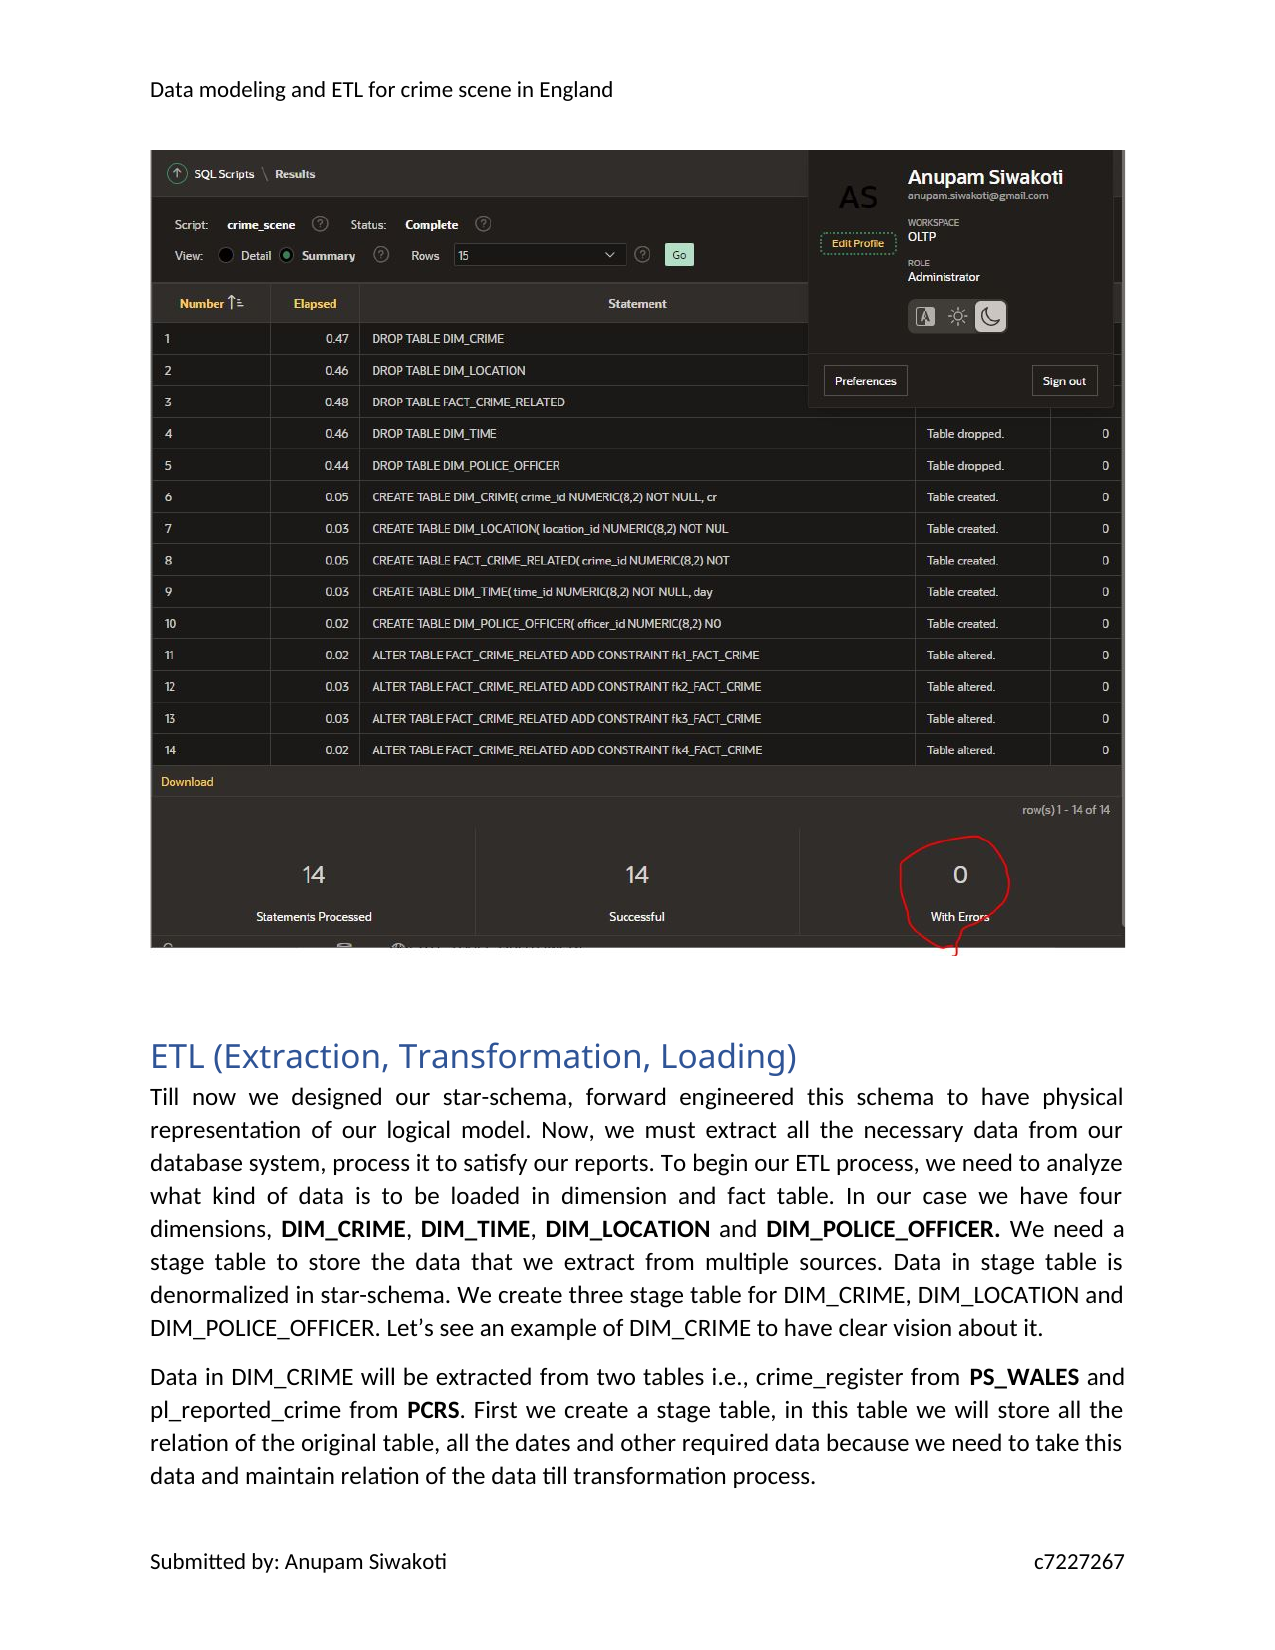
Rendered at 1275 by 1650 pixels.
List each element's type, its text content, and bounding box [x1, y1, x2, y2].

subtitle ETL (Extraction, Transformation, Loading) [150, 1032, 1125, 1078]
picture [150, 150, 1125, 956]
text Till now we designed our star-schema, forward engineered this schema to have physical representation of our logical model. Now, we must extract all the necessary data from our database system, process it to satisfy our reports. To begin our ETL process, we need to analyze what kind of data is to be loaded in dimension and fact table. In our case we have four dimensions, DIM_CRIME, DIM_TIME, DIM_LOCATION and DIM_POLICE_OFFICER. We need a stage table to store the data that we extract from multiple sources. Data in stage table is denormalized in star-schema. We create three stage table for DIM_CRIME, DIM_LOCATION and DIM_POLICE_OFFICER. Let’s see an example of DIM_CRIME to have clear vision about it. [150, 1081, 1125, 1342]
text Data in DIM_CRIME will be extracted from two tables i.e., crime_register from PS_WALES and pl_reported_crime from PCRS. First we create a stage table, in this table we will store all the relation of the original table, all the dates and other required data because we need to take this data and maintain relation of the data till transformation process. [150, 1361, 1125, 1491]
